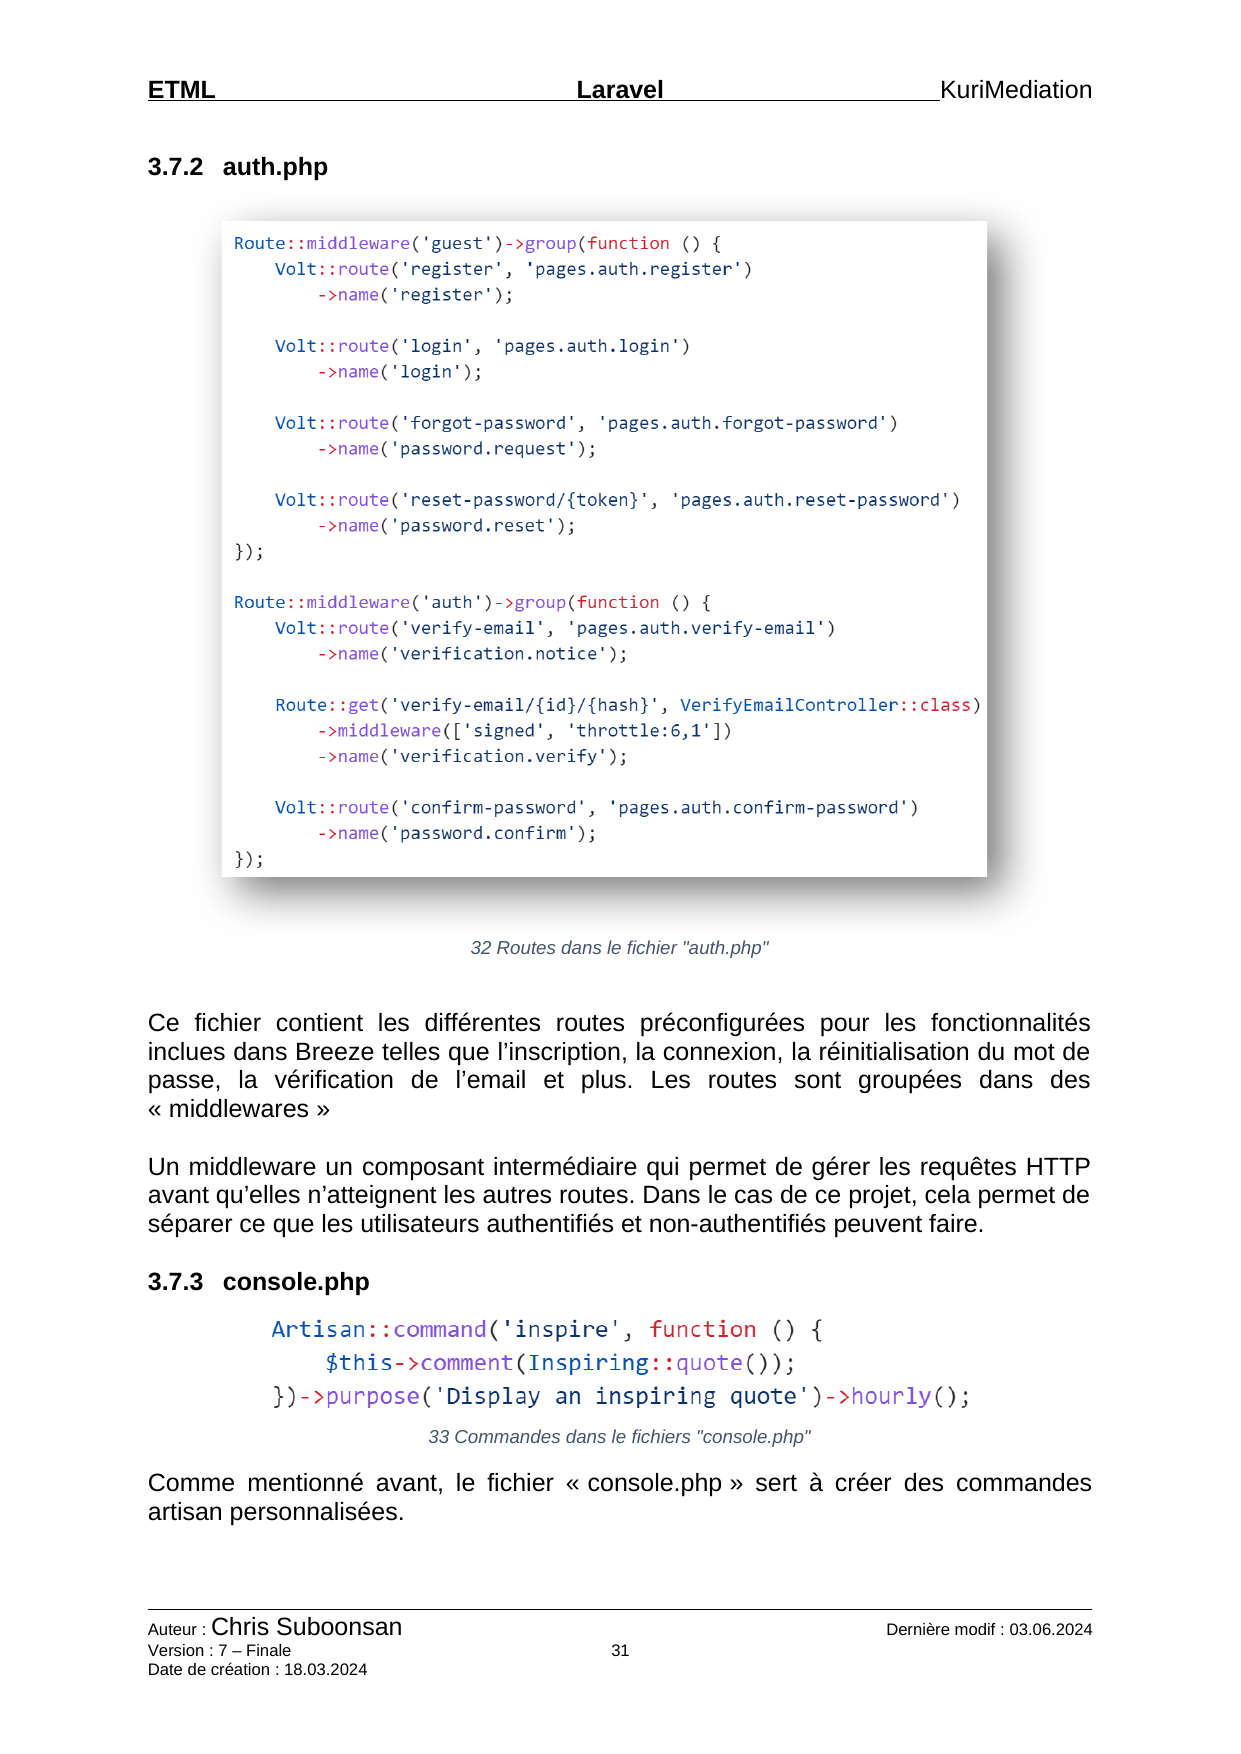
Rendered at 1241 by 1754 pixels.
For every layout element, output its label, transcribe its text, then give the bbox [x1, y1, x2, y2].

text Ce fichier contient les différentes routes préconfigurées pour les fonctionnalités inclues dans Breeze telles que l’inscription, la connexion, la réinitialisation du mot de passe, la vérification de l’email et plus. Les routes sont groupées dans des « middlewares » [148, 1008, 1092, 1123]
picture [221, 221, 988, 877]
subtitle auth.php [148, 152, 1092, 180]
picture [266, 1307, 974, 1426]
subtitle console.php [148, 1267, 1092, 1295]
text Un middleware un composant intermédiaire qui permet de gérer les requêtes HTTP avant qu’elles n’atteignent les autres routes. Dans le cas de ce projet, cela permet de séparer ce que les utilisateurs authentifiés et non-authentifiés peuvent faire. [148, 1152, 1092, 1238]
text 32 Routes dans le fichier "auth.php" [148, 937, 1092, 958]
text Comme mentionné avant, le fichier « console.php » sert à créer des commandes artisan personnalisées. [148, 1468, 1092, 1526]
text 33 Commandes dans le fichiers "console.php" [148, 1426, 1092, 1447]
